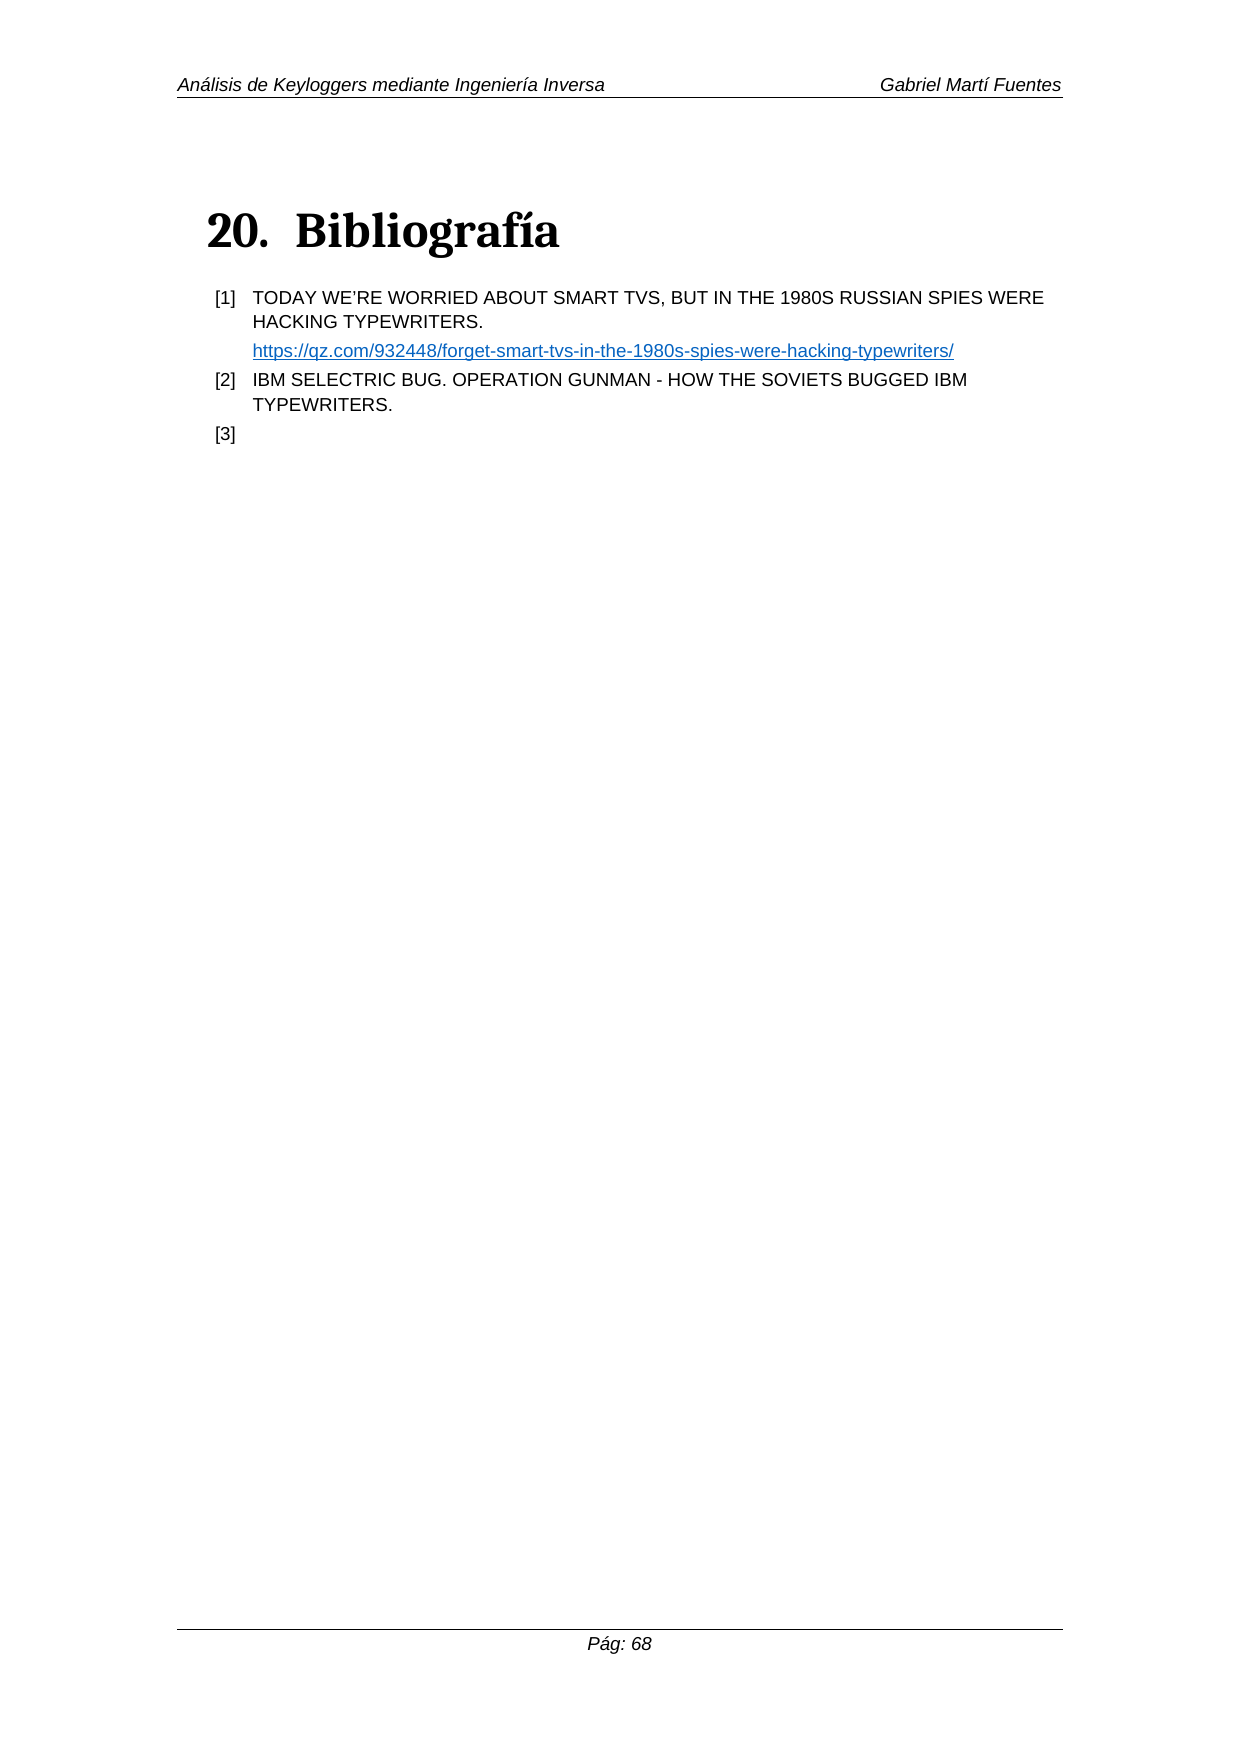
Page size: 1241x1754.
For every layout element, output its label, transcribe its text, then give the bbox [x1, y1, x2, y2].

list IBM SELECTRIC BUG. OPERATION GUNMAN - HOW THE SOVIETS BUGGED IBM TYPEWRITERS. [215, 369, 1063, 416]
list TODAY WE’RE WORRIED ABOUT SMART TVS, BUT IN THE 1980S RUSSIAN SPIES WERE HACKING TYPEWRITERS. [215, 287, 1063, 333]
list https://qz.com/932448/forget-smart-tvs-in-the-1980s-spies-were-hacking-typewriters/ [252, 340, 1063, 362]
subtitle Bibliografía [207, 203, 1063, 260]
